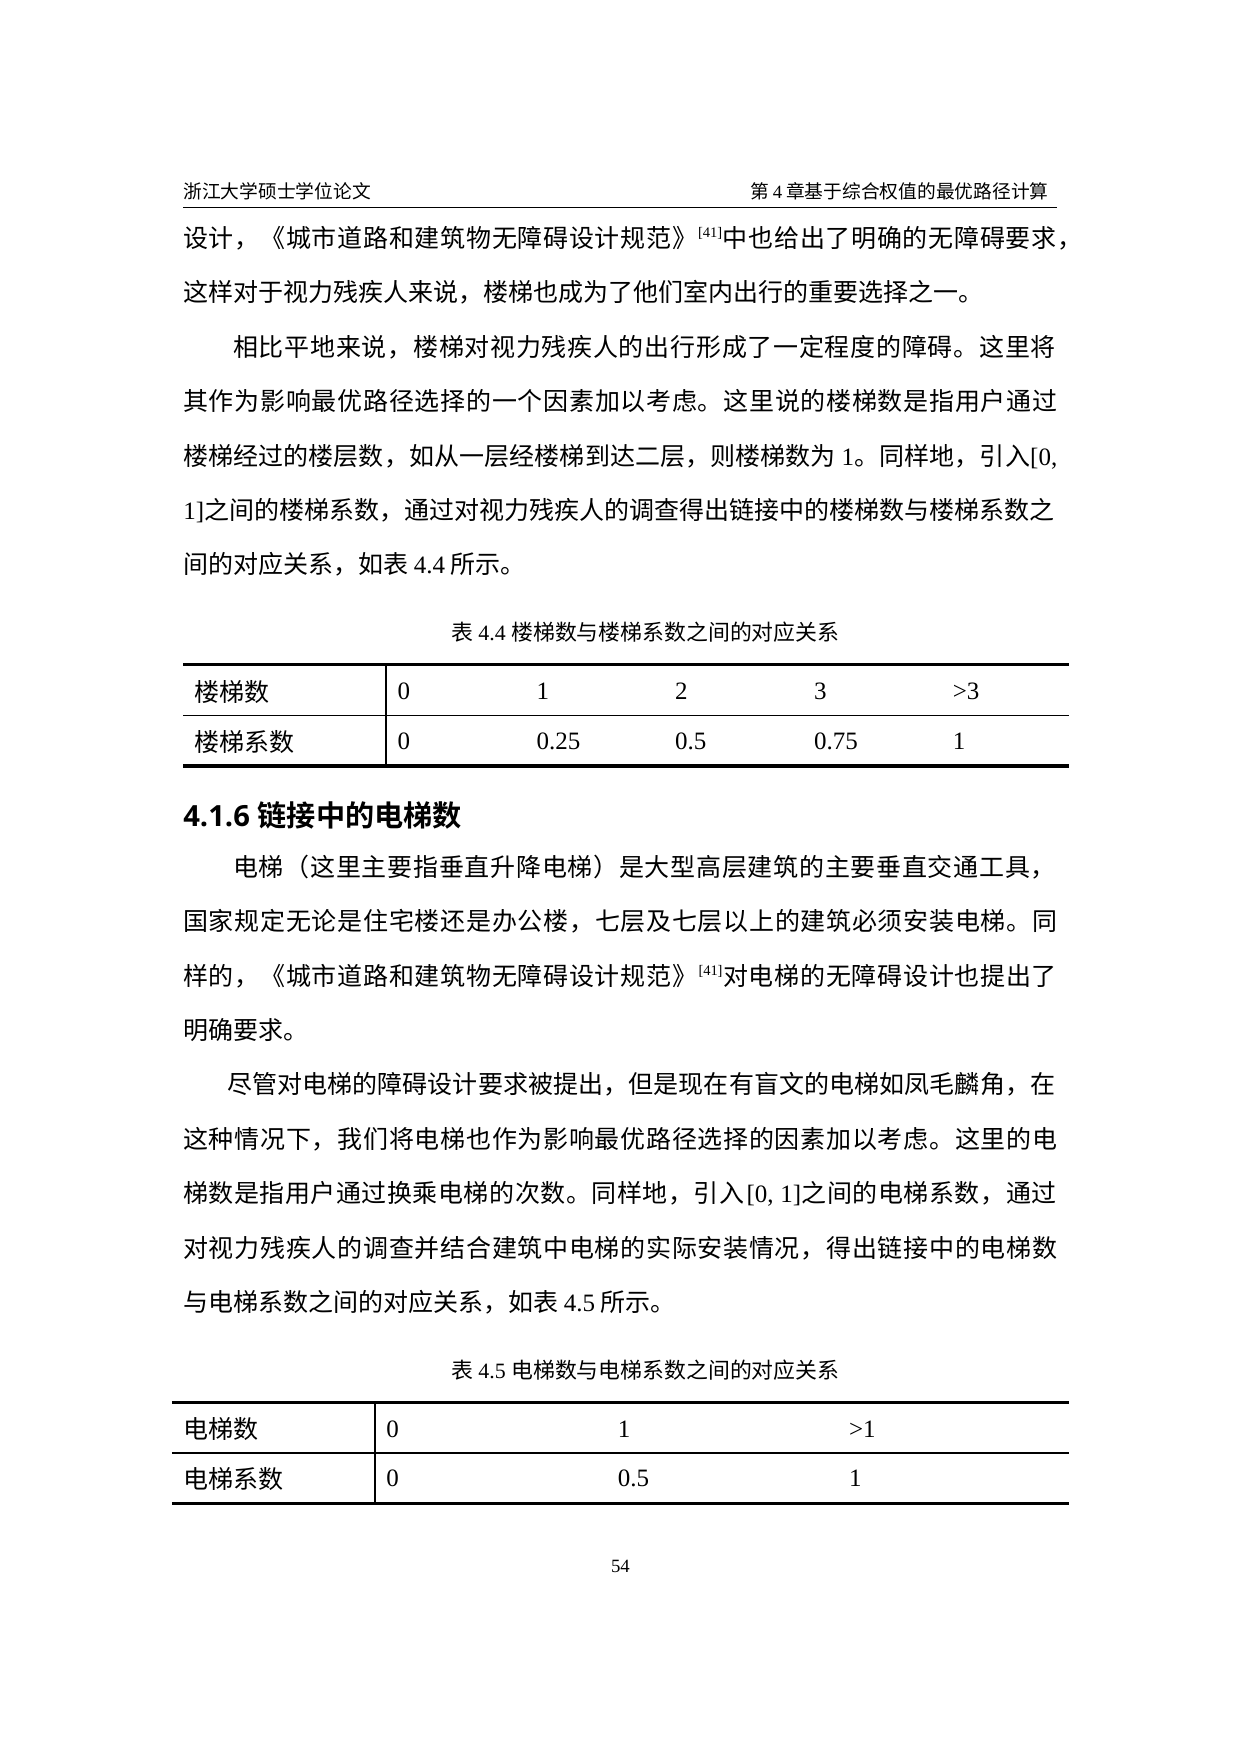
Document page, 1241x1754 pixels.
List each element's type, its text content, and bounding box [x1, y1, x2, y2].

table_header 1 [606, 1404, 838, 1452]
text 电梯（这里主要指垂直升降电梯）是大型高层建筑的主要垂直交通工具，国家规定无论是住宅楼还是办公楼，七层及七层以上的建筑必须安装电梯。同样的，《城市道路和建筑物无障碍设计规范》[41]对电梯的无障碍设计也提出了明确要求。 [183, 847, 1057, 1047]
subtitle 链接中的电梯数 [183, 792, 1057, 835]
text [183, 218, 1057, 309]
table_cell 0.5 [606, 1454, 838, 1502]
table_cell 电梯系数 [172, 1454, 374, 1502]
table_cell 1 [838, 1454, 1069, 1502]
table_header >1 [838, 1404, 1069, 1452]
table_cell 0 [376, 1454, 606, 1502]
table_header 0 [376, 1404, 606, 1452]
table_header 电梯数 [172, 1404, 374, 1452]
